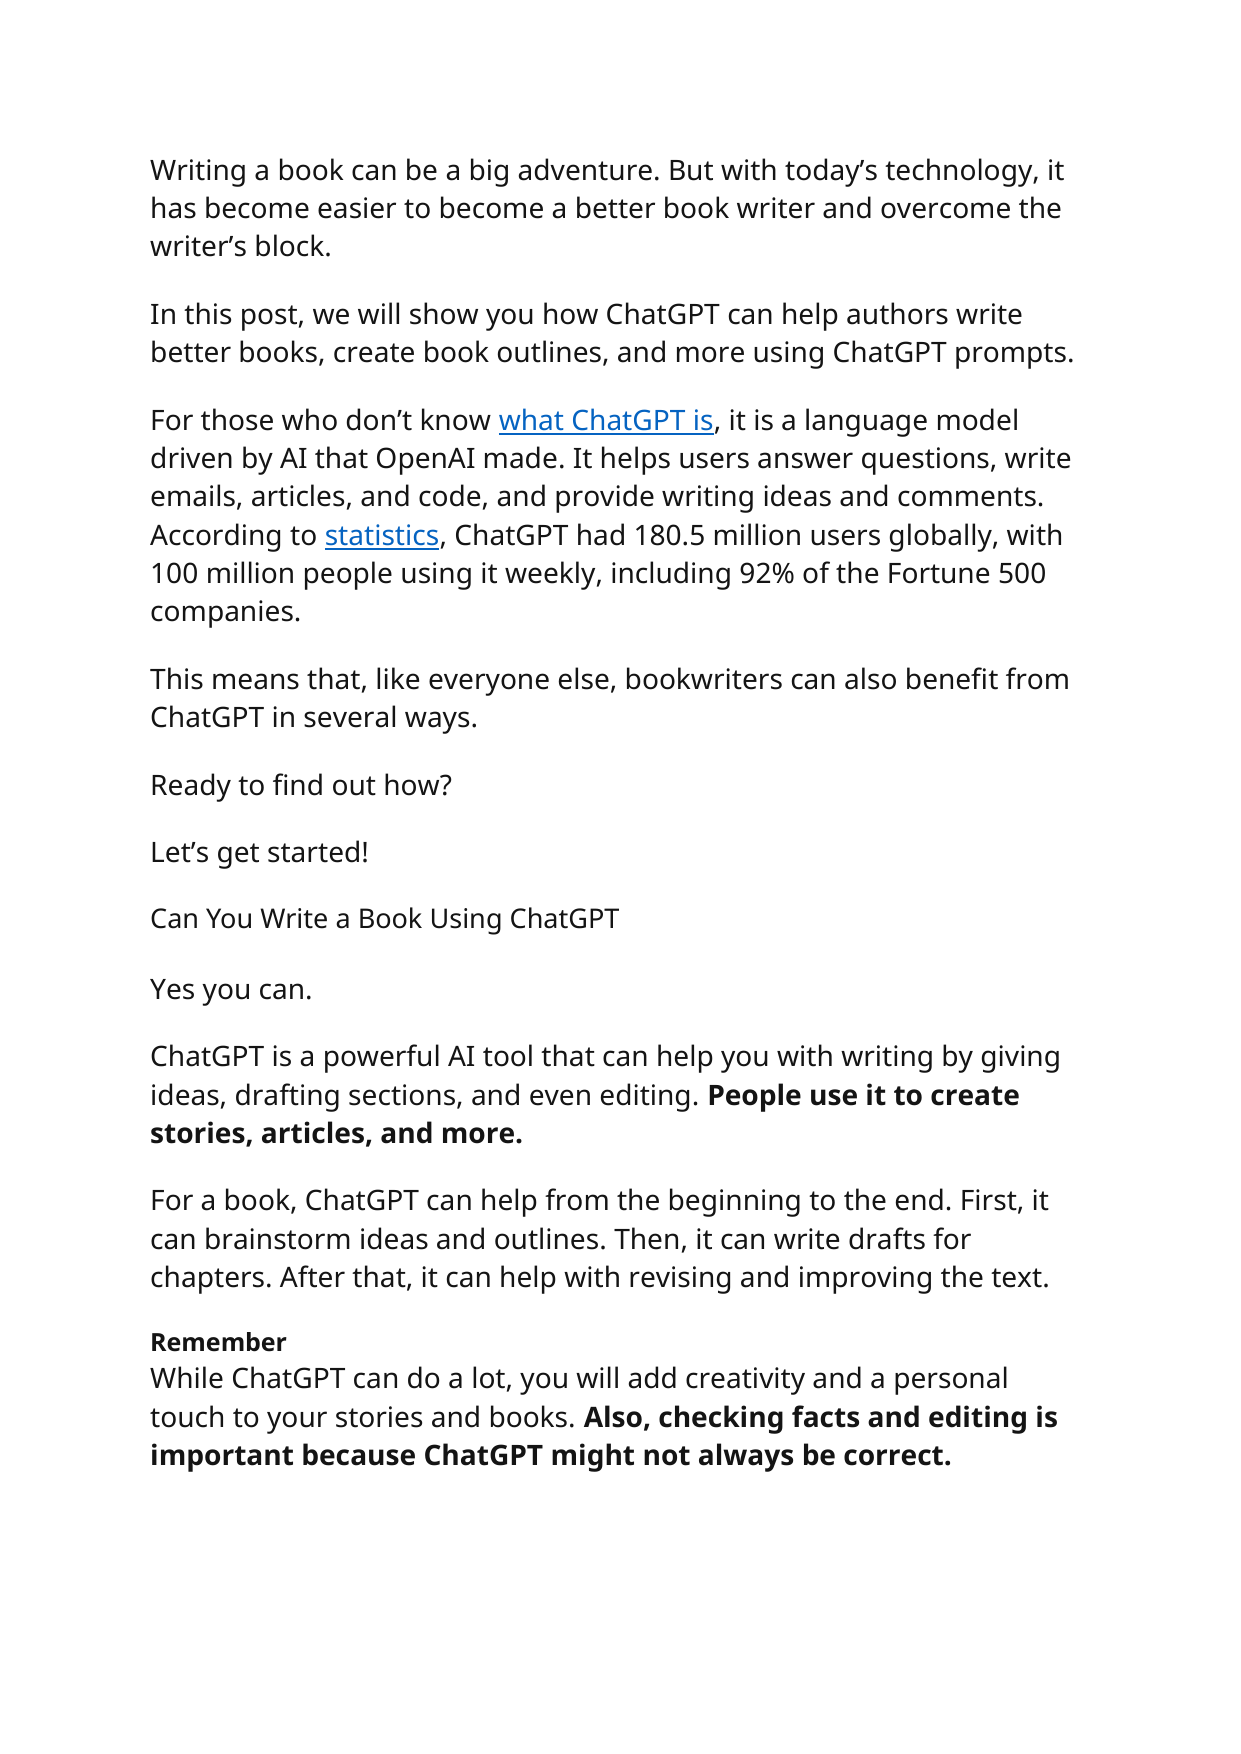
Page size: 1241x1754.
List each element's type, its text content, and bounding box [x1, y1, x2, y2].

text ChatGPT is a powerful AI tool that can help you with writing by giving ideas, drafting sections, and even editing. People use it to create stories, articles, and more. [150, 1036, 1090, 1151]
text Writing a book can be a big adventure. But with today’s technology, it has become easier to become a better book writer and overcome the writer’s block. [150, 150, 1090, 265]
text In this post, we will show you how ChatGPT can help authors write better books, create book outlines, and more using ChatGPT prompts. [150, 294, 1090, 371]
text For those who don’t know what ChatGPT is, it is a language model driven by AI that OpenAI made. It helps users answer questions, write emails, articles, and code, and provide writing ideas and comments. [150, 400, 1090, 515]
text For a book, ChatGPT can help from the beginning to the end. First, it can brainstorm ideas and outlines. Then, it can write drafts for chapters. After that, it can help with revising and improving the text. [150, 1181, 1090, 1296]
text Ready to find out how? [150, 765, 1090, 803]
text While ChatGPT can do a lot, you will add creativity and a personal touch to your stories and books. Also, checking facts and editing is important because ChatGPT might not always be correct. [150, 1359, 1090, 1474]
text This means that, like everyone else, bookwriters can also benefit from ChatGPT in several ways. [150, 659, 1090, 736]
text According to statistics, ChatGPT had 180.5 million users globally, with 100 million people using it weekly, including 92% of the Fortune 500 companies. [150, 515, 1090, 630]
subtitle Can You Write a Book Using ChatGPT [150, 900, 1090, 937]
subtitle Remember [150, 1325, 1090, 1359]
text Let’s get started! [150, 832, 1090, 871]
text Yes you can. [150, 969, 1090, 1007]
